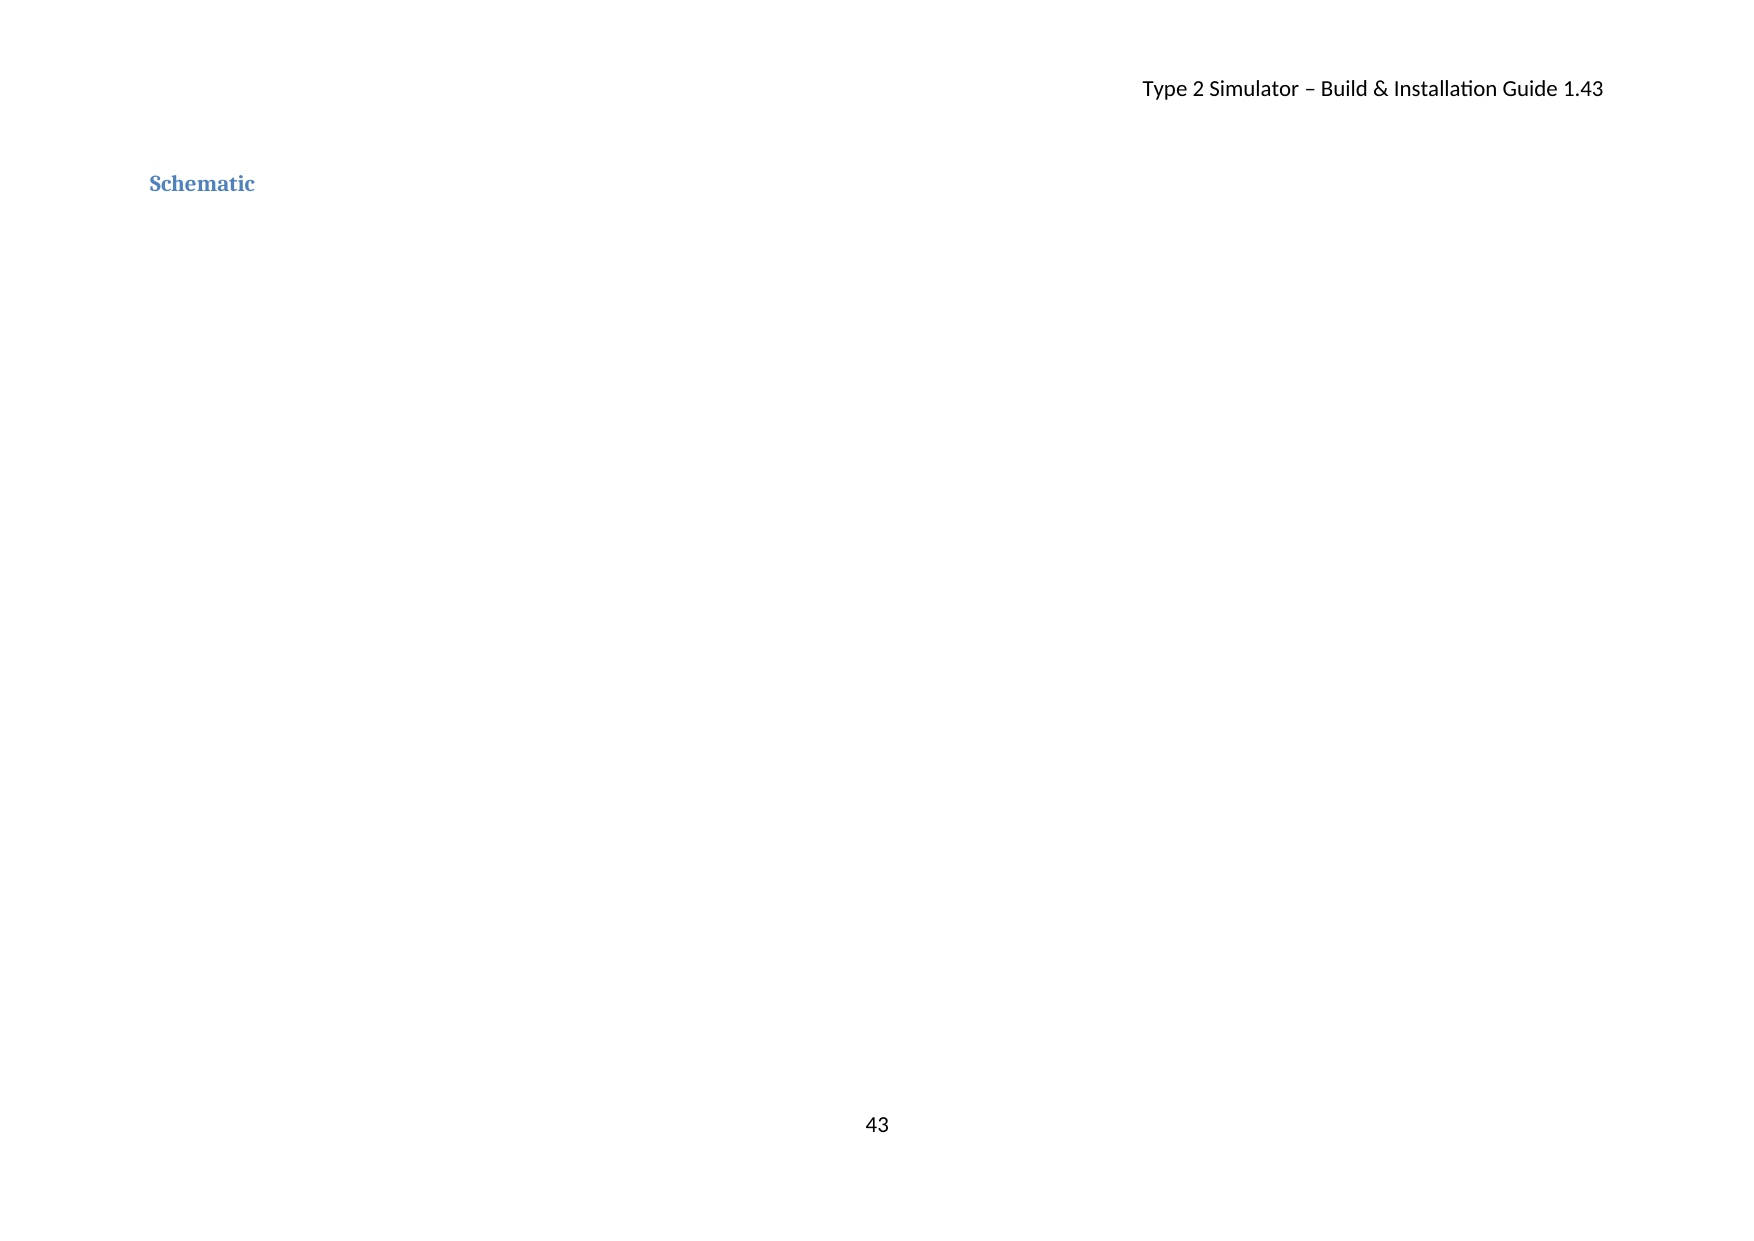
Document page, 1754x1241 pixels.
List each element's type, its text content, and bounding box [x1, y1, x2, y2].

subtitle Schematic [150, 171, 1604, 197]
